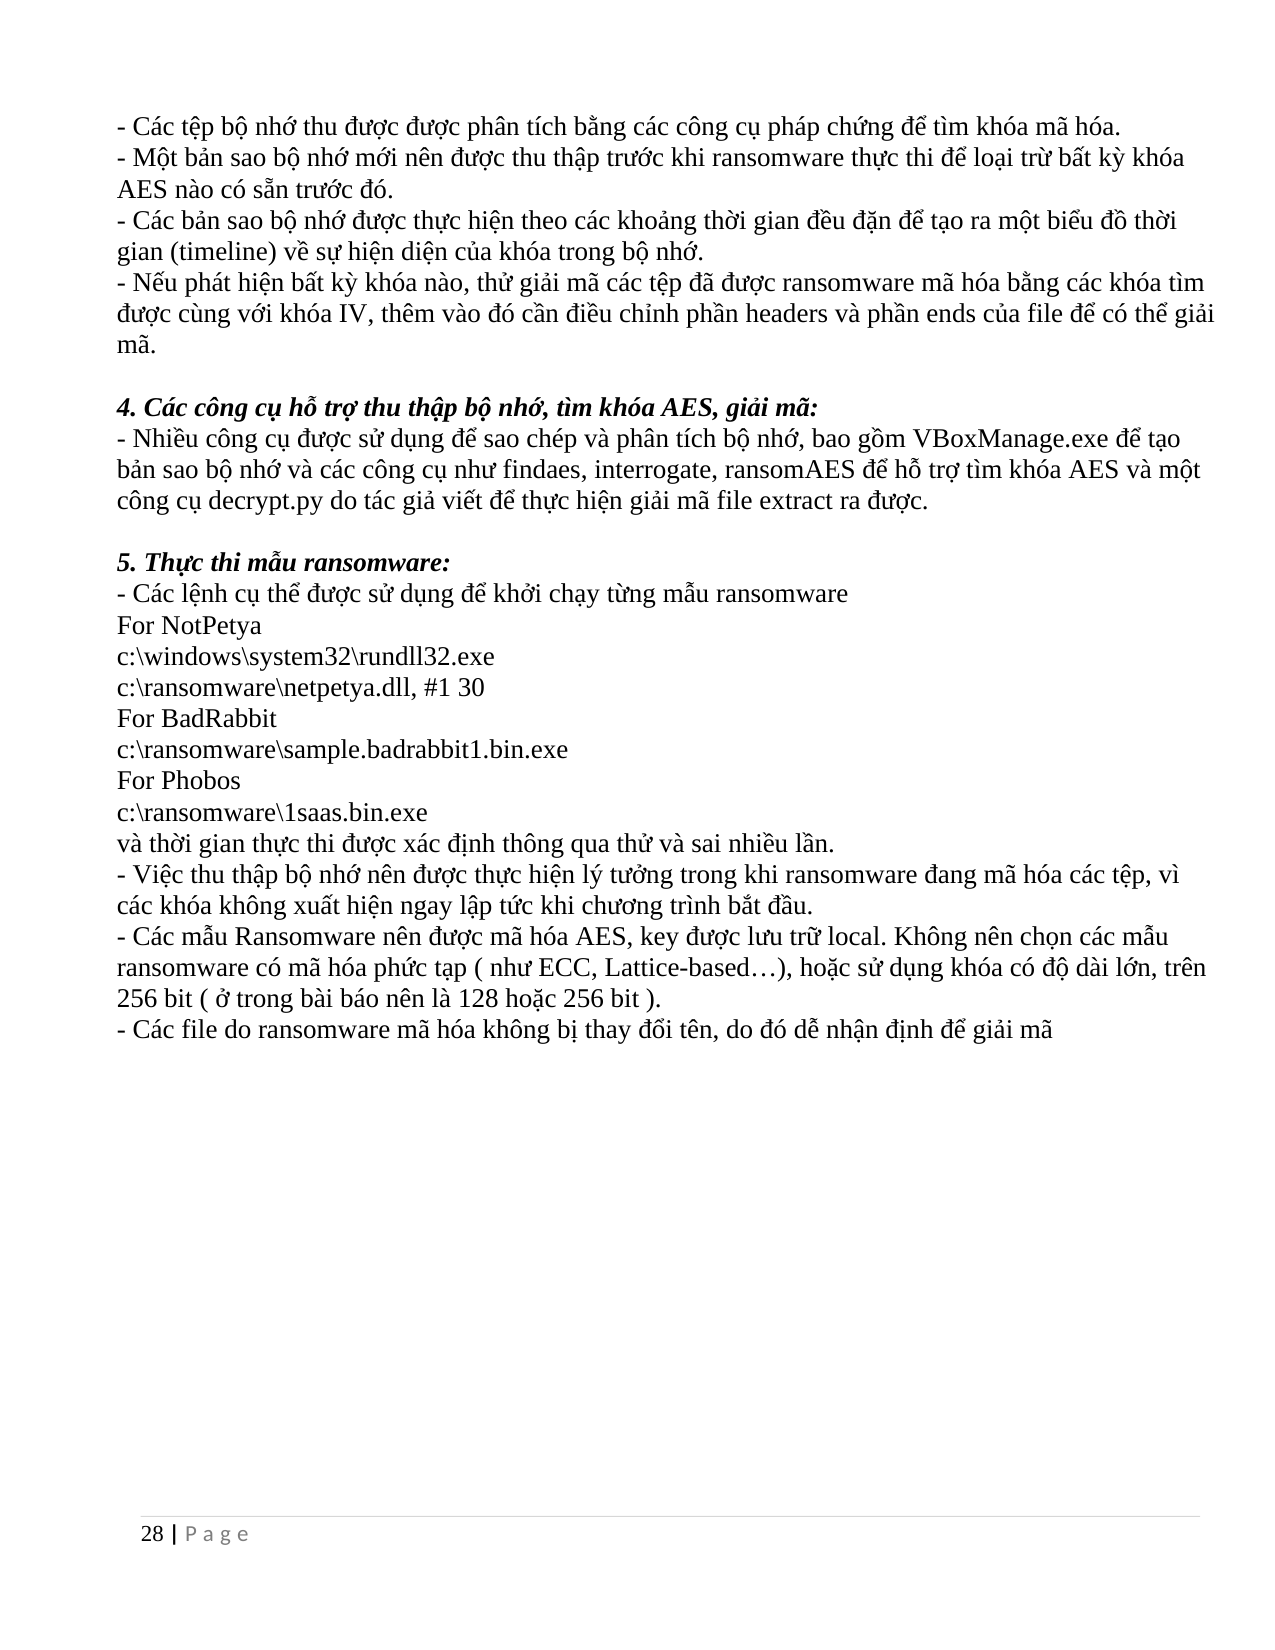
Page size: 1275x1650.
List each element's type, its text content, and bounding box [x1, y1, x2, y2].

text - Các tệp bộ nhớ thu được được phân tích bằng các công cụ pháp chứng để tìm khóa mã hóa. [117, 110, 1223, 142]
text - Các lệnh cụ thể được sử dụng để khởi chạy từng mẫu ransomware [117, 578, 1223, 609]
text 4. Các công cụ hỗ trợ thu thập bộ nhớ, tìm khóa AES, giải mã: [117, 391, 1223, 422]
text For Phobos [117, 764, 1223, 796]
text c:\ransomware\sample.badrabbit1.bin.exe [117, 733, 1223, 764]
text c:\windows\system32\rundll32.exe [117, 640, 1223, 671]
text - Các file do ransomware mã hóa không bị thay đổi tên, do đó dễ nhận định để giải mã [117, 1014, 1223, 1045]
text và thời gian thực thi được xác định thông qua thử và sai nhiều lần. [117, 827, 1223, 858]
text c:\ransomware\netpetya.dll, #1 30 [117, 671, 1223, 702]
text - Việc thu thập bộ nhớ nên được thực hiện lý tưởng trong khi ransomware đang mã hóa các tệp, vì các khóa không xuất hiện ngay lập tức khi chương trình bắt đầu. [117, 858, 1223, 920]
text For BadRabbit [117, 702, 1223, 733]
text - Nhiều công cụ được sử dụng để sao chép và phân tích bộ nhớ, bao gồm VBoxManage.exe để tạo bản sao bộ nhớ và các công cụ như findaes, interrogate, ransomAES để hỗ trợ tìm khóa AES và một công cụ decrypt.py do tác giả viết để thực hiện giải mã file extract ra được. [117, 422, 1223, 515]
text - Một bản sao bộ nhớ mới nên được thu thập trước khi ransomware thực thi để loại trừ bất kỳ khóa AES nào có sẵn trước đó. [117, 142, 1223, 204]
text - Các bản sao bộ nhớ được thực hiện theo các khoảng thời gian đều đặn để tạo ra một biểu đồ thời gian (timeline) về sự hiện diện của khóa trong bộ nhớ. [117, 204, 1223, 266]
text For NotPetya [117, 609, 1223, 640]
text c:\ransomware\1saas.bin.exe [117, 796, 1223, 827]
text - Các mẫu Ransomware nên được mã hóa AES, key được lưu trữ local. Không nên chọn các mẫu ransomware có mã hóa phức tạp ( như ECC, Lattice-based…), hoặc sử dụng khóa có độ dài lớn, trên 256 bit ( ở trong bài báo nên là 128 hoặc 256 bit ). [117, 920, 1223, 1014]
text - Nếu phát hiện bất kỳ khóa nào, thử giải mã các tệp đã được ransomware mã hóa bằng các khóa tìm được cùng với khóa IV, thêm vào đó cần điều chỉnh phần headers và phần ends của file để có thể giải mã. [117, 266, 1223, 359]
text 5. Thực thi mẫu ransomware: [117, 546, 1223, 578]
